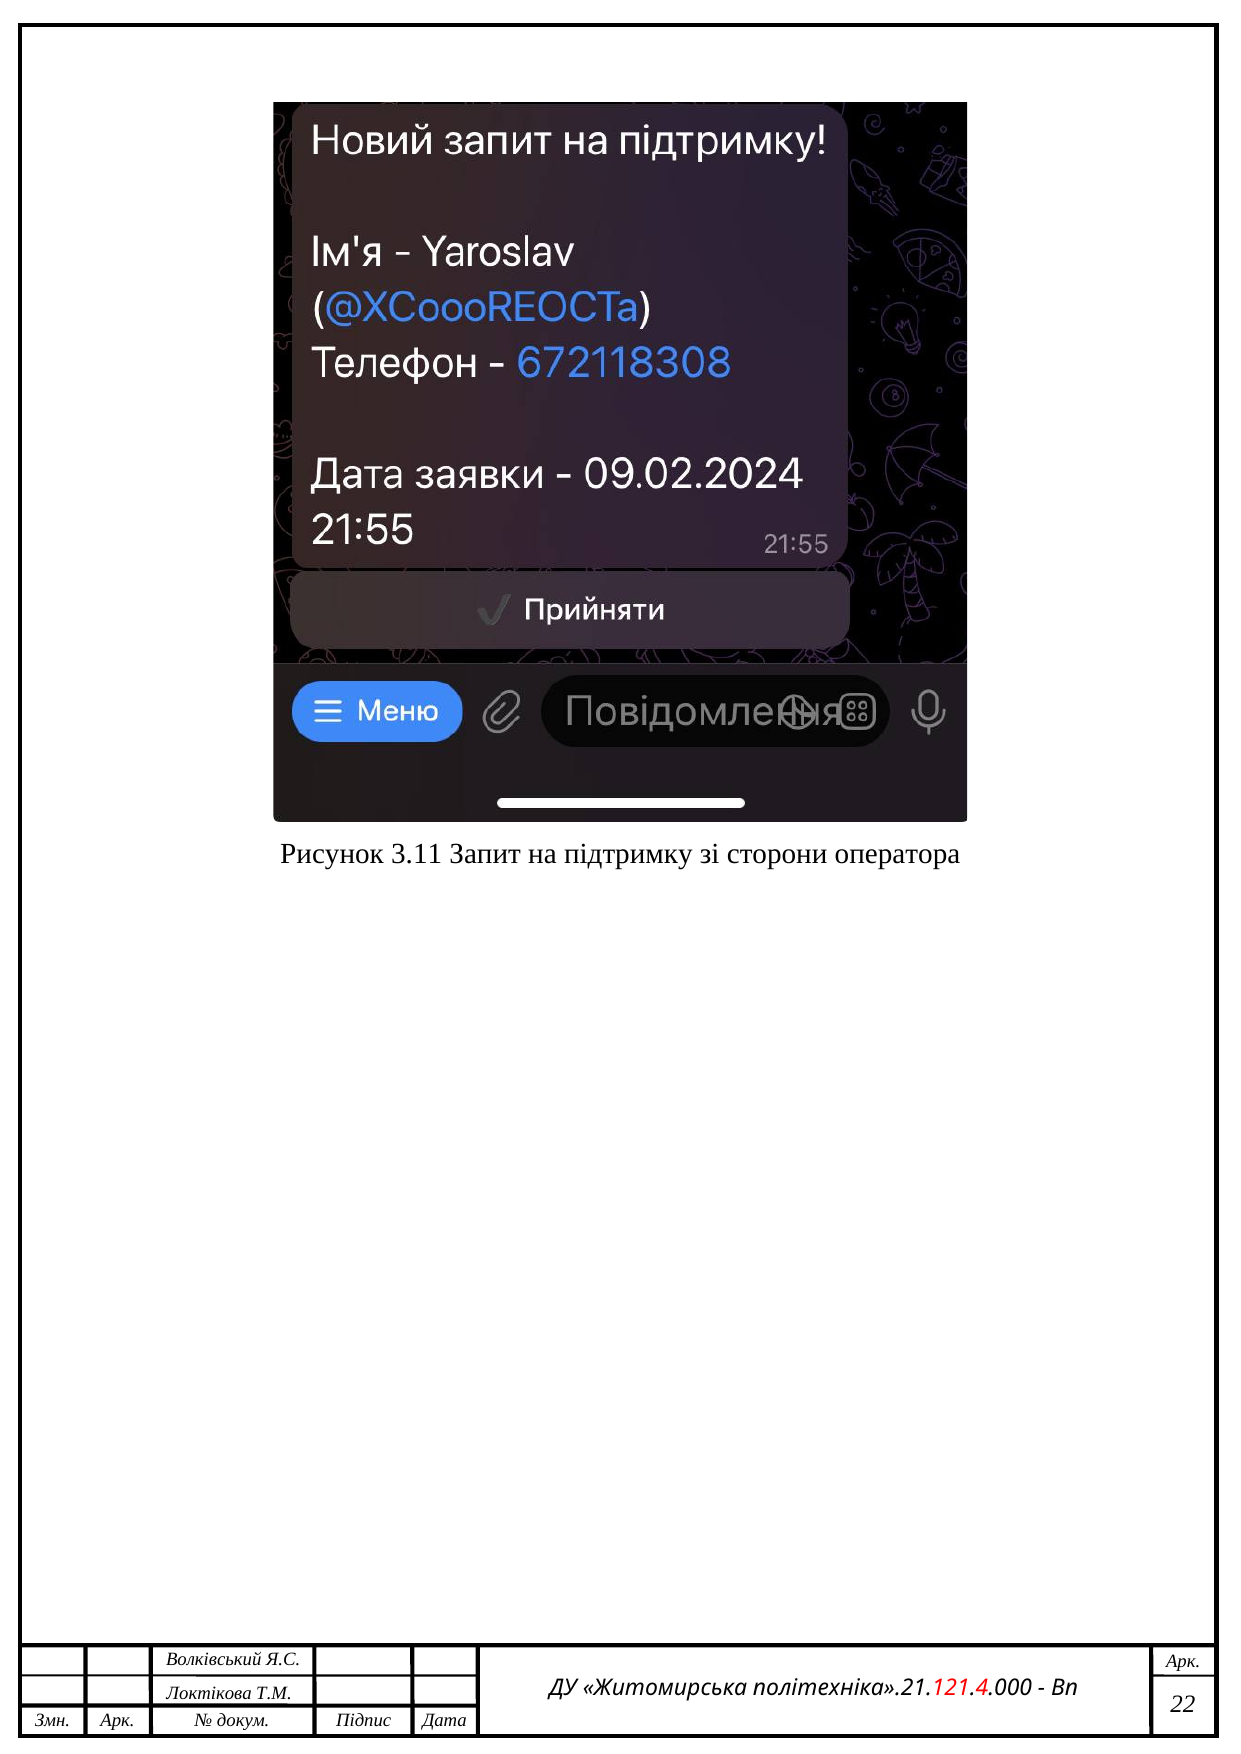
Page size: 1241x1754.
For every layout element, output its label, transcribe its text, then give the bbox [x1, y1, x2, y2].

text Рисунок 3.11 Запит на підтримку зі сторони оператора [75, 836, 1165, 869]
picture [273, 102, 968, 822]
